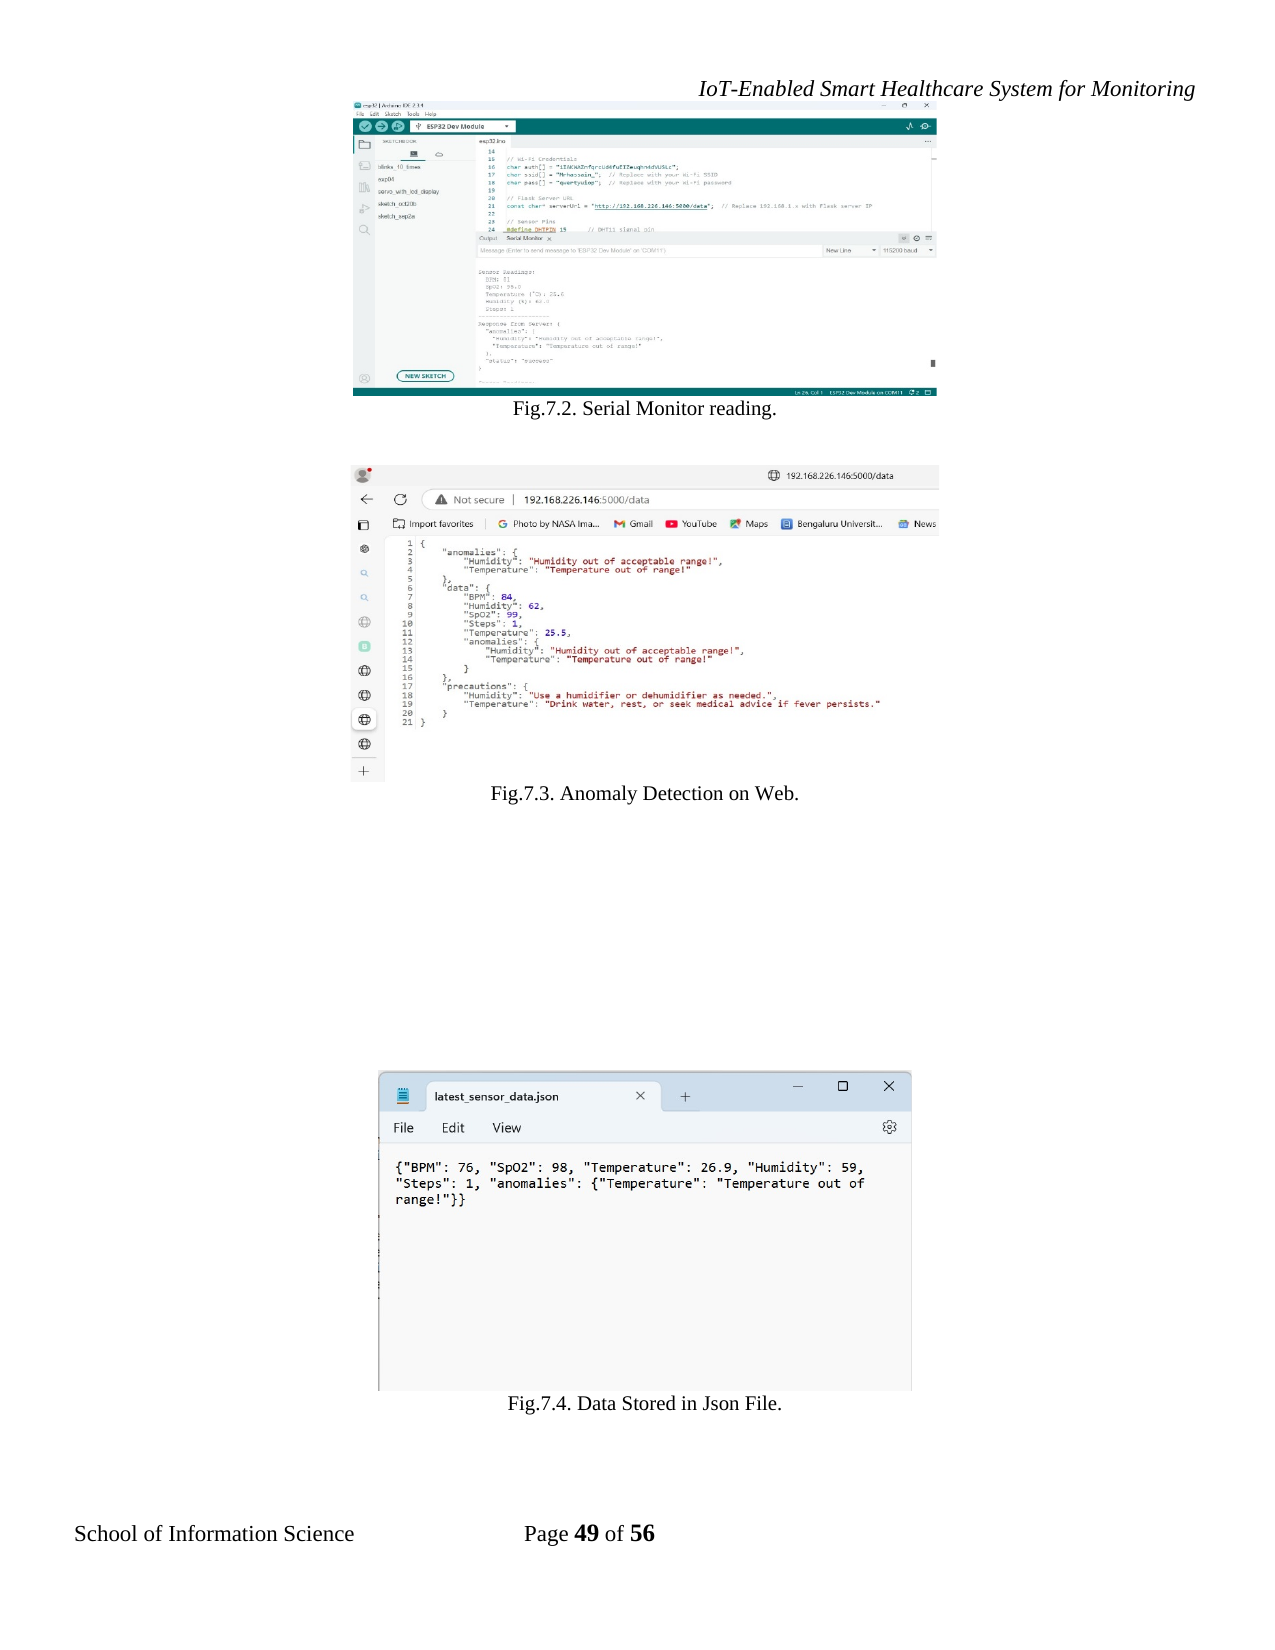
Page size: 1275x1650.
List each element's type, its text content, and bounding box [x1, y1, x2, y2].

text Fig.7.4. Data Stored in Json File. [74, 1391, 1216, 1414]
picture [378, 1070, 912, 1391]
picture [350, 465, 940, 782]
text Fig.7.3. Anomaly Detection on Web. [74, 781, 1216, 805]
picture [353, 101, 937, 396]
